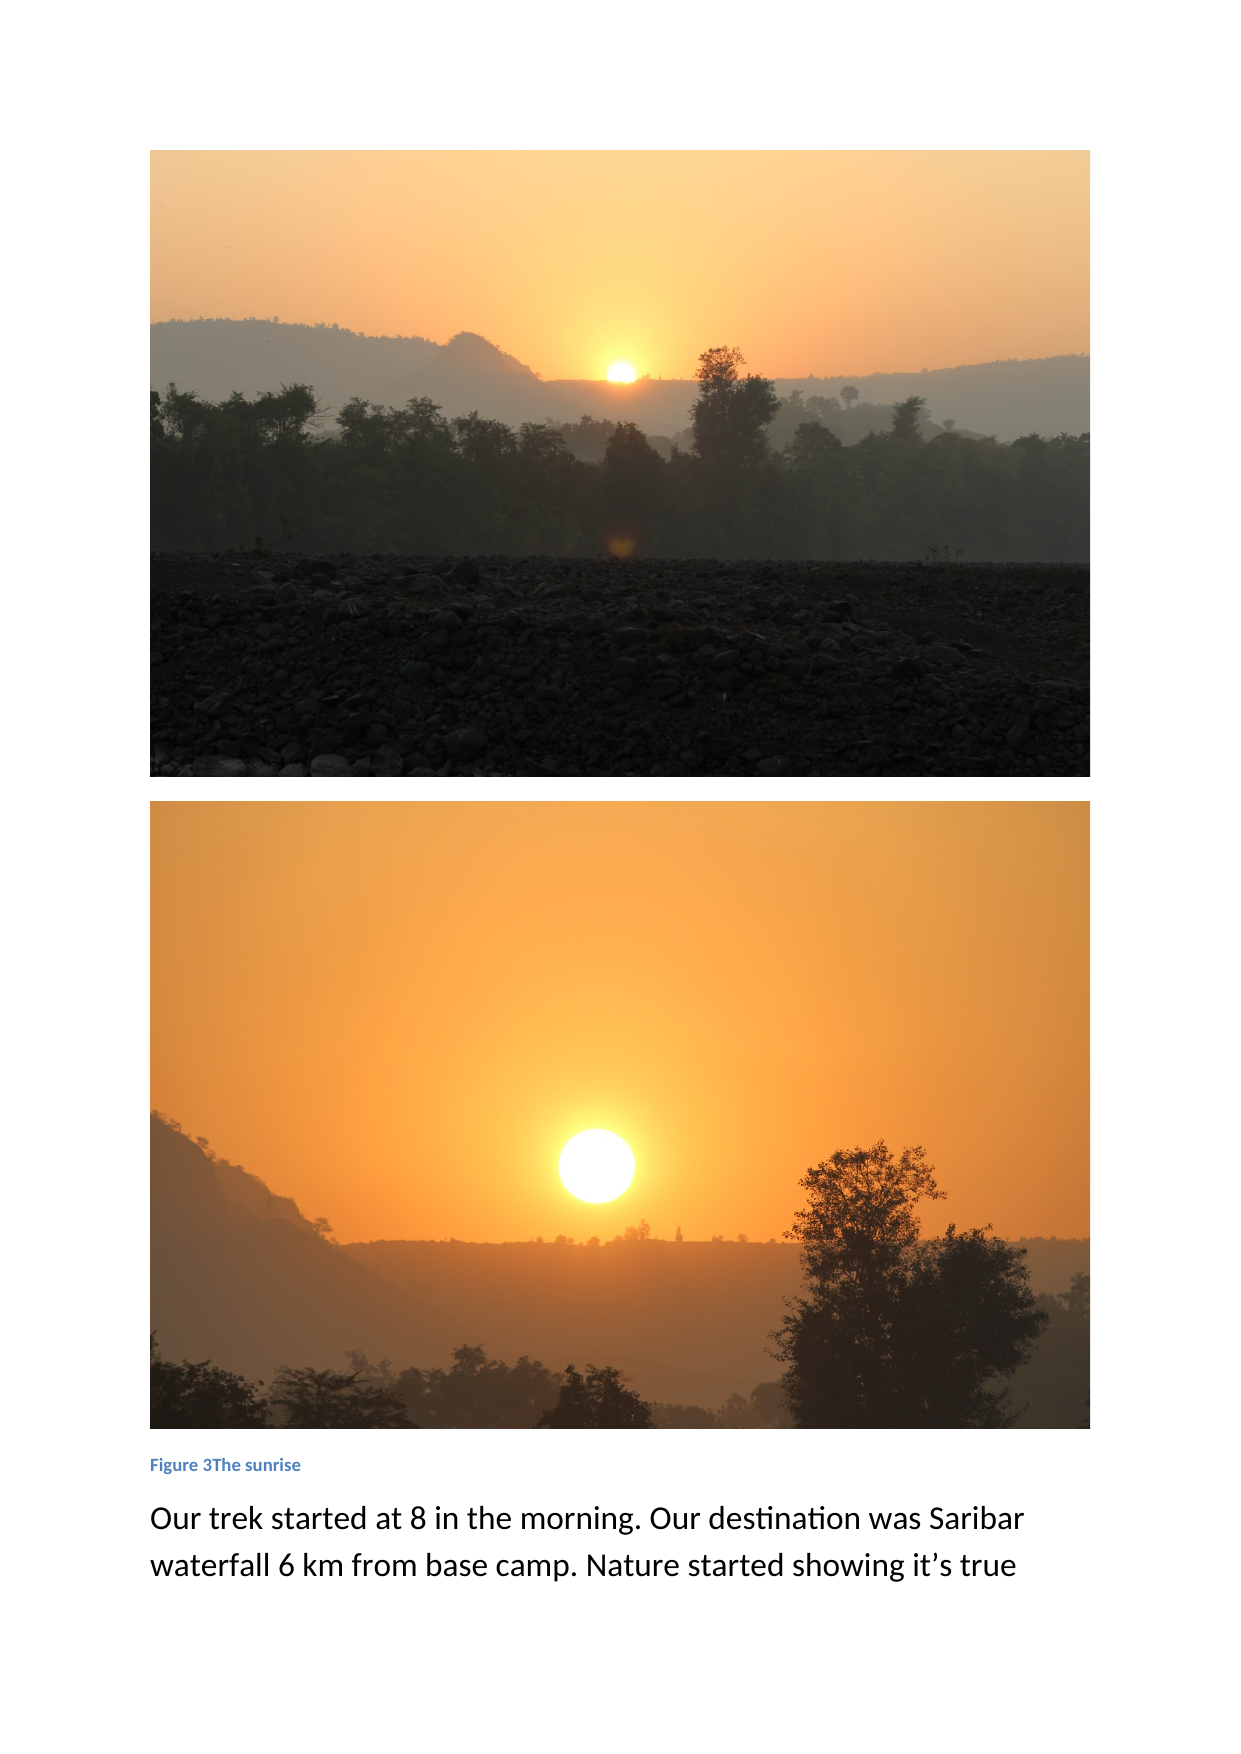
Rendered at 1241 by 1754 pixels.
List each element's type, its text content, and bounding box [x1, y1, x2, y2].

text Figure 3The sunrise [150, 1453, 1090, 1476]
picture [150, 801, 1091, 1429]
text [150, 1497, 1090, 1585]
picture [150, 150, 1091, 777]
